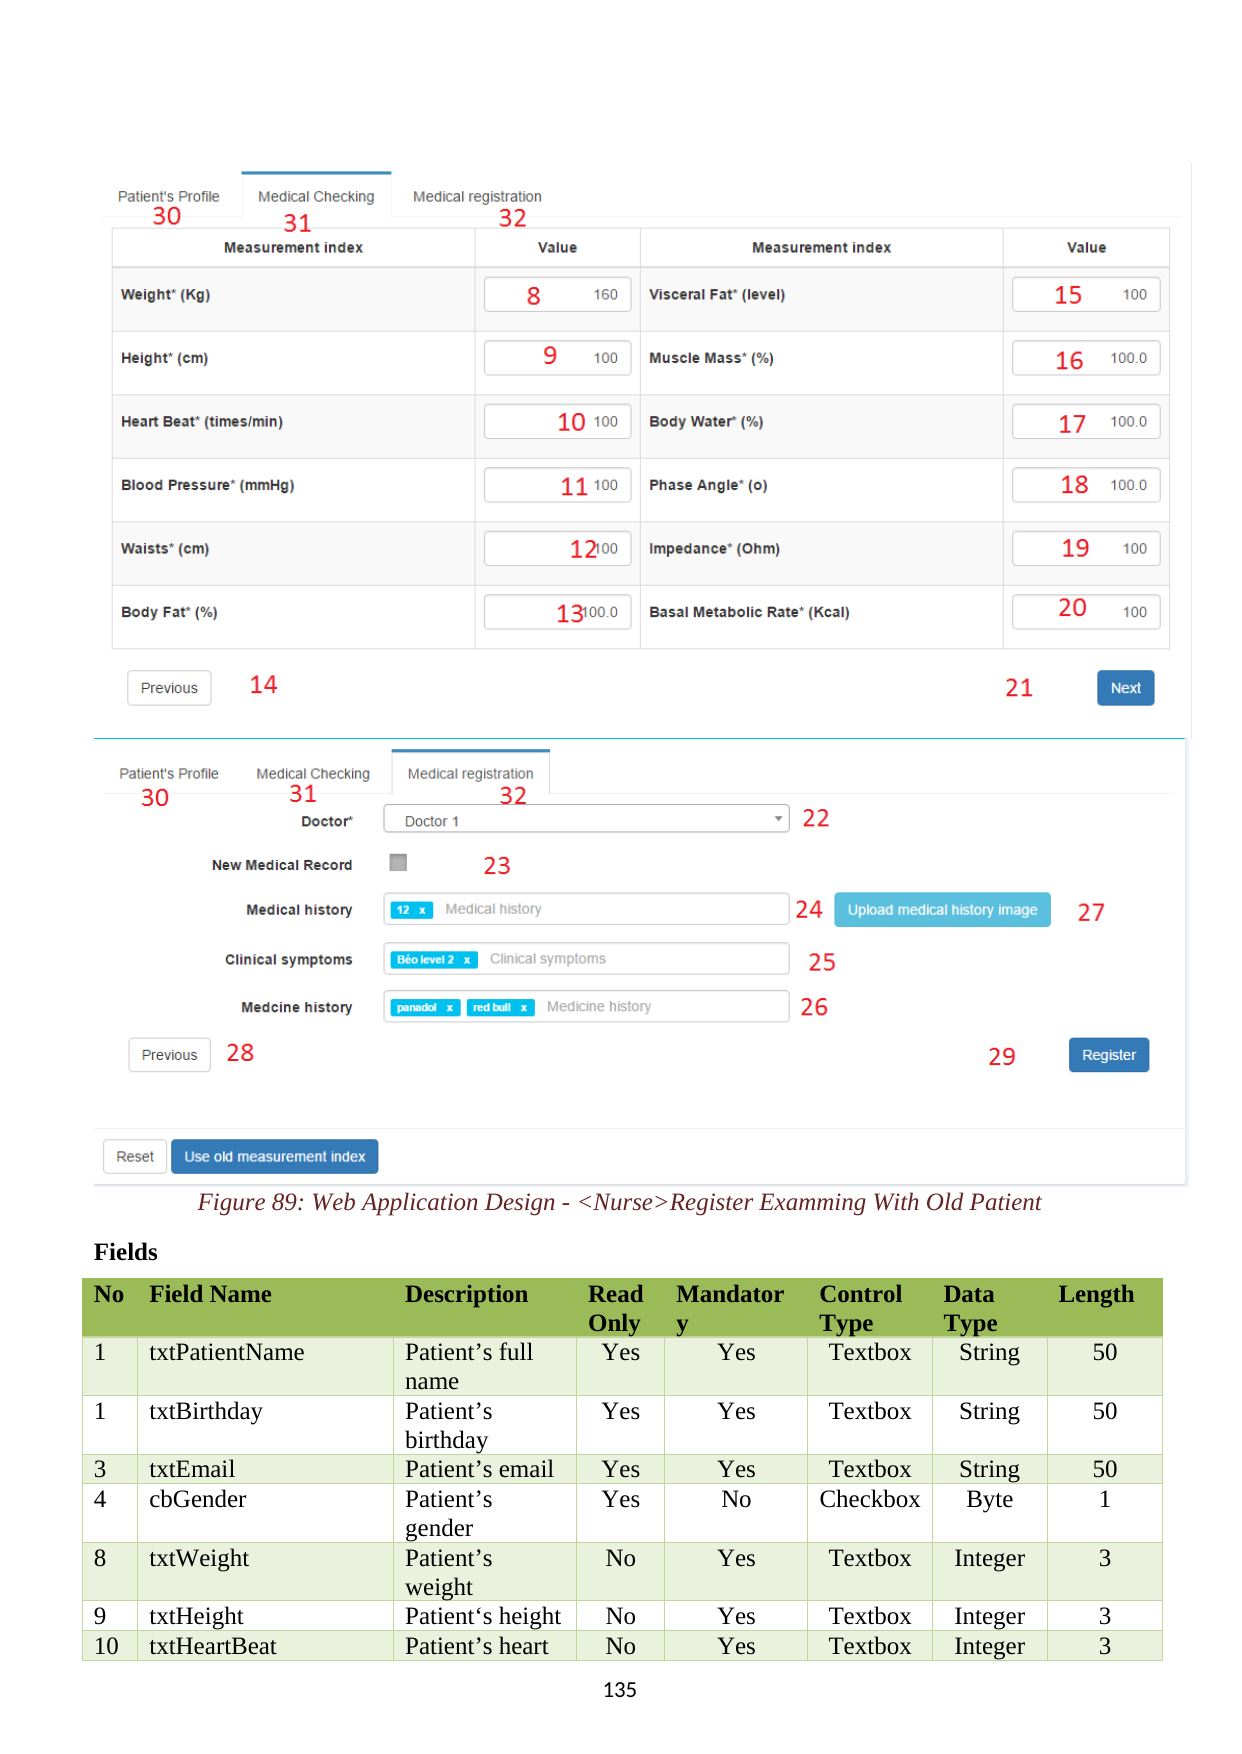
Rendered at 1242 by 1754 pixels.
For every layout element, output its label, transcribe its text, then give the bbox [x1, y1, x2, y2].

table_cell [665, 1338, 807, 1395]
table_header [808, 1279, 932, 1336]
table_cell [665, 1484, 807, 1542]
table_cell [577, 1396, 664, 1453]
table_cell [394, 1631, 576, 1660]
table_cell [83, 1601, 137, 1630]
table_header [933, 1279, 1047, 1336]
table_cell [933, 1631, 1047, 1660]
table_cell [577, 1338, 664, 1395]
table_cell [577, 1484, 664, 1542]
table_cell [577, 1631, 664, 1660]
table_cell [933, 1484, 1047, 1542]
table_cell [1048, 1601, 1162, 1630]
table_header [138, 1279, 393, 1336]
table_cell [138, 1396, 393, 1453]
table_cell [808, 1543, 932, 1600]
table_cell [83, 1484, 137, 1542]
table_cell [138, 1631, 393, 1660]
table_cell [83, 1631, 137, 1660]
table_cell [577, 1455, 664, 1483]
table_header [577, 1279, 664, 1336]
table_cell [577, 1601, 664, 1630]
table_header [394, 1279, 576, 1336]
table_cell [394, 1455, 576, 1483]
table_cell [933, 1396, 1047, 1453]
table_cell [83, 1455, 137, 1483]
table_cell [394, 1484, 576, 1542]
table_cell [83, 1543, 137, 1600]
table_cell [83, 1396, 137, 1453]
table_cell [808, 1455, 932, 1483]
text Fields [94, 1237, 1146, 1265]
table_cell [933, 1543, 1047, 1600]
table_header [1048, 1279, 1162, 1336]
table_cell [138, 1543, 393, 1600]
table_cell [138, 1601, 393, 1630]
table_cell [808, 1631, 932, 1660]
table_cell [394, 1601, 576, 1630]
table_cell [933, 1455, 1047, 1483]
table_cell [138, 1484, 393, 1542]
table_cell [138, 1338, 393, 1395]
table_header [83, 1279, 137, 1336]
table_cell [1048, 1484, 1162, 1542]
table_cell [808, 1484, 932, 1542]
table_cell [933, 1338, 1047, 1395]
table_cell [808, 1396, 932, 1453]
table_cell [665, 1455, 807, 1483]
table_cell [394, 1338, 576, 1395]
text Figure 89: Web Application Design - <Nurse>Register Examming With Old Patient [94, 1187, 1146, 1216]
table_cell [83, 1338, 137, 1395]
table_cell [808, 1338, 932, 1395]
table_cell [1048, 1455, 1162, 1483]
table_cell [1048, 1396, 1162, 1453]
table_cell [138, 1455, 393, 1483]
picture [93, 162, 1192, 1187]
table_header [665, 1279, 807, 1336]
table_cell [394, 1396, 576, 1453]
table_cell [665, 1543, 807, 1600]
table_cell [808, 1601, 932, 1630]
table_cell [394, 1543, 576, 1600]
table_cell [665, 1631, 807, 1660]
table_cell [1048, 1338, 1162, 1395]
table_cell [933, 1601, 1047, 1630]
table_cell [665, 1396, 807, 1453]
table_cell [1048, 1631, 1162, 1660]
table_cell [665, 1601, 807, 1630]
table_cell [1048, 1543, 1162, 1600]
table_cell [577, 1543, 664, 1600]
